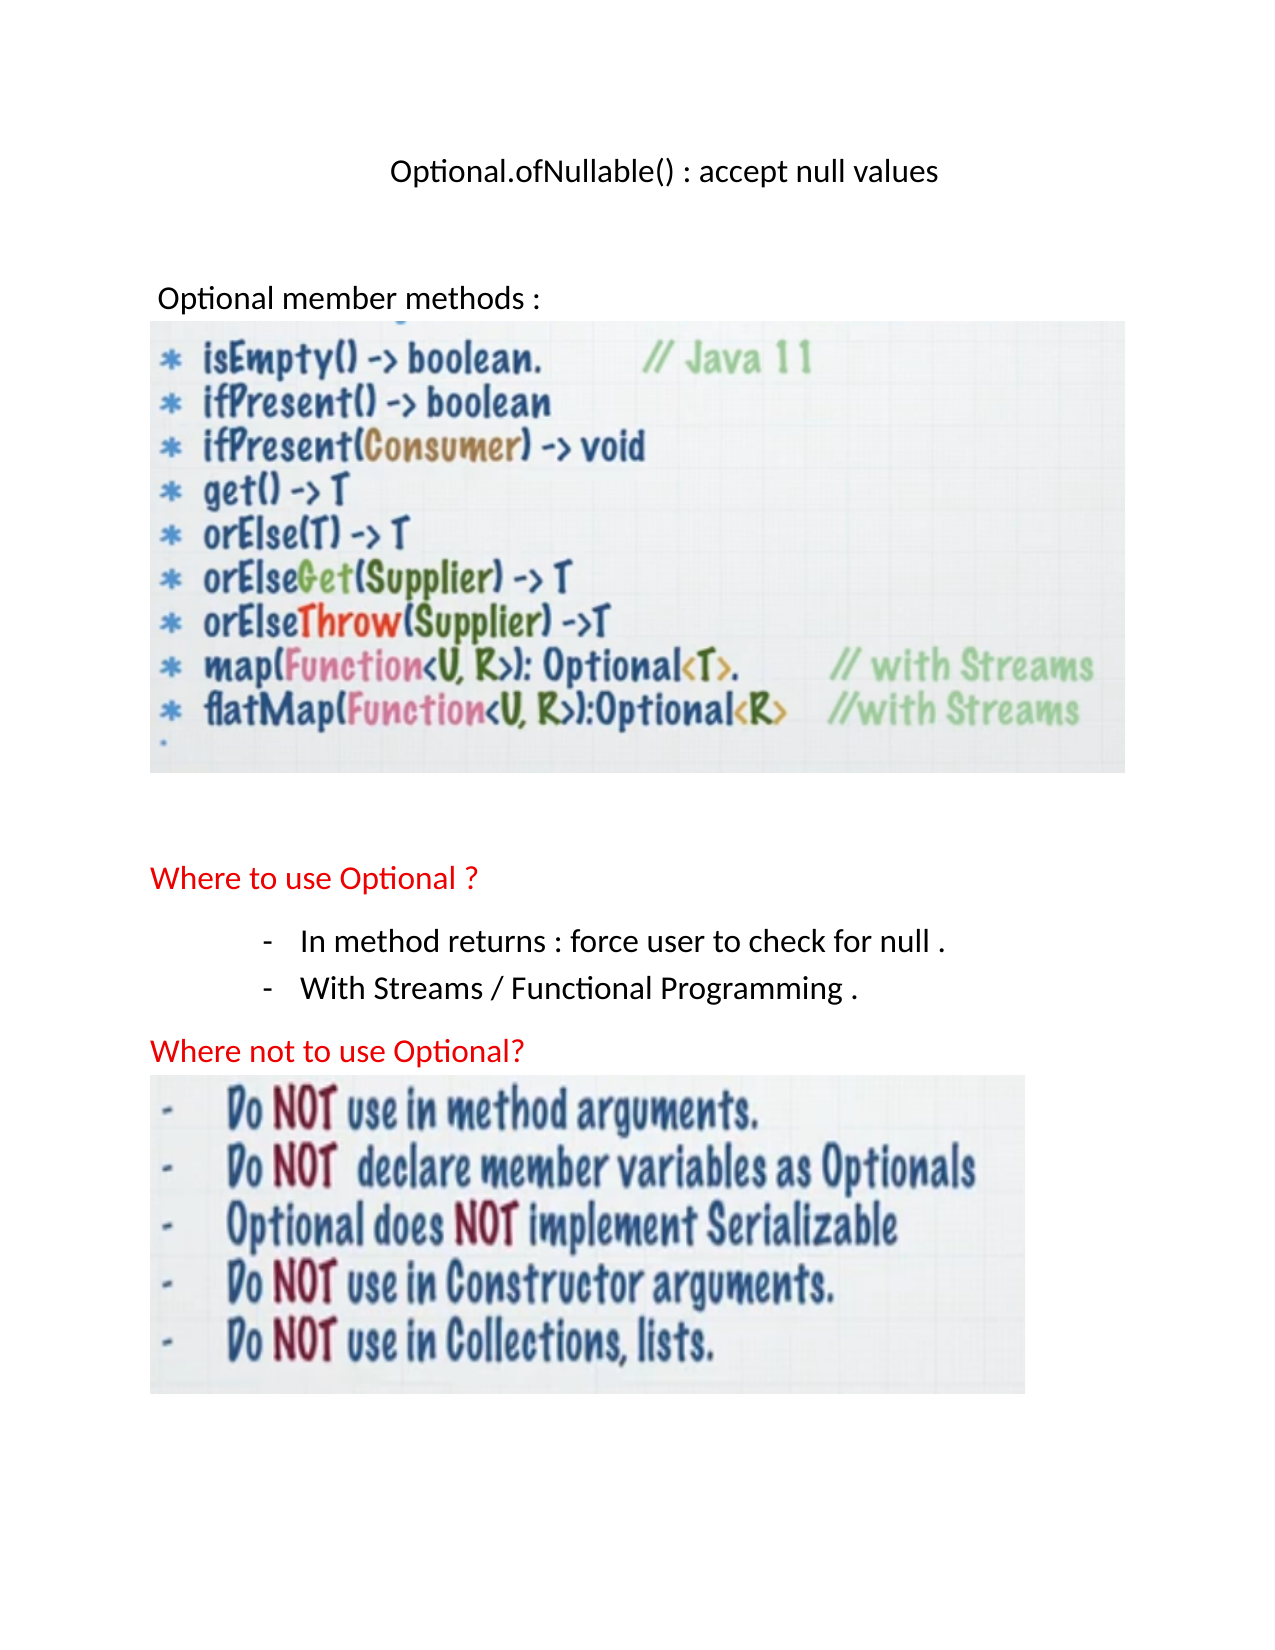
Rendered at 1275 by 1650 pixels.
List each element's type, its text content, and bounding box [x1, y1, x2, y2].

text Optional member methods : [150, 277, 1125, 321]
picture [150, 321, 1125, 773]
list In method returns : force user to check for null . [262, 920, 1125, 961]
list With Streams / Functional Programming . [262, 967, 1125, 1008]
text Where to use Optional ? [150, 857, 1125, 897]
list Optional.ofNullable() : accept null values [390, 150, 1125, 191]
picture [150, 1075, 1025, 1394]
